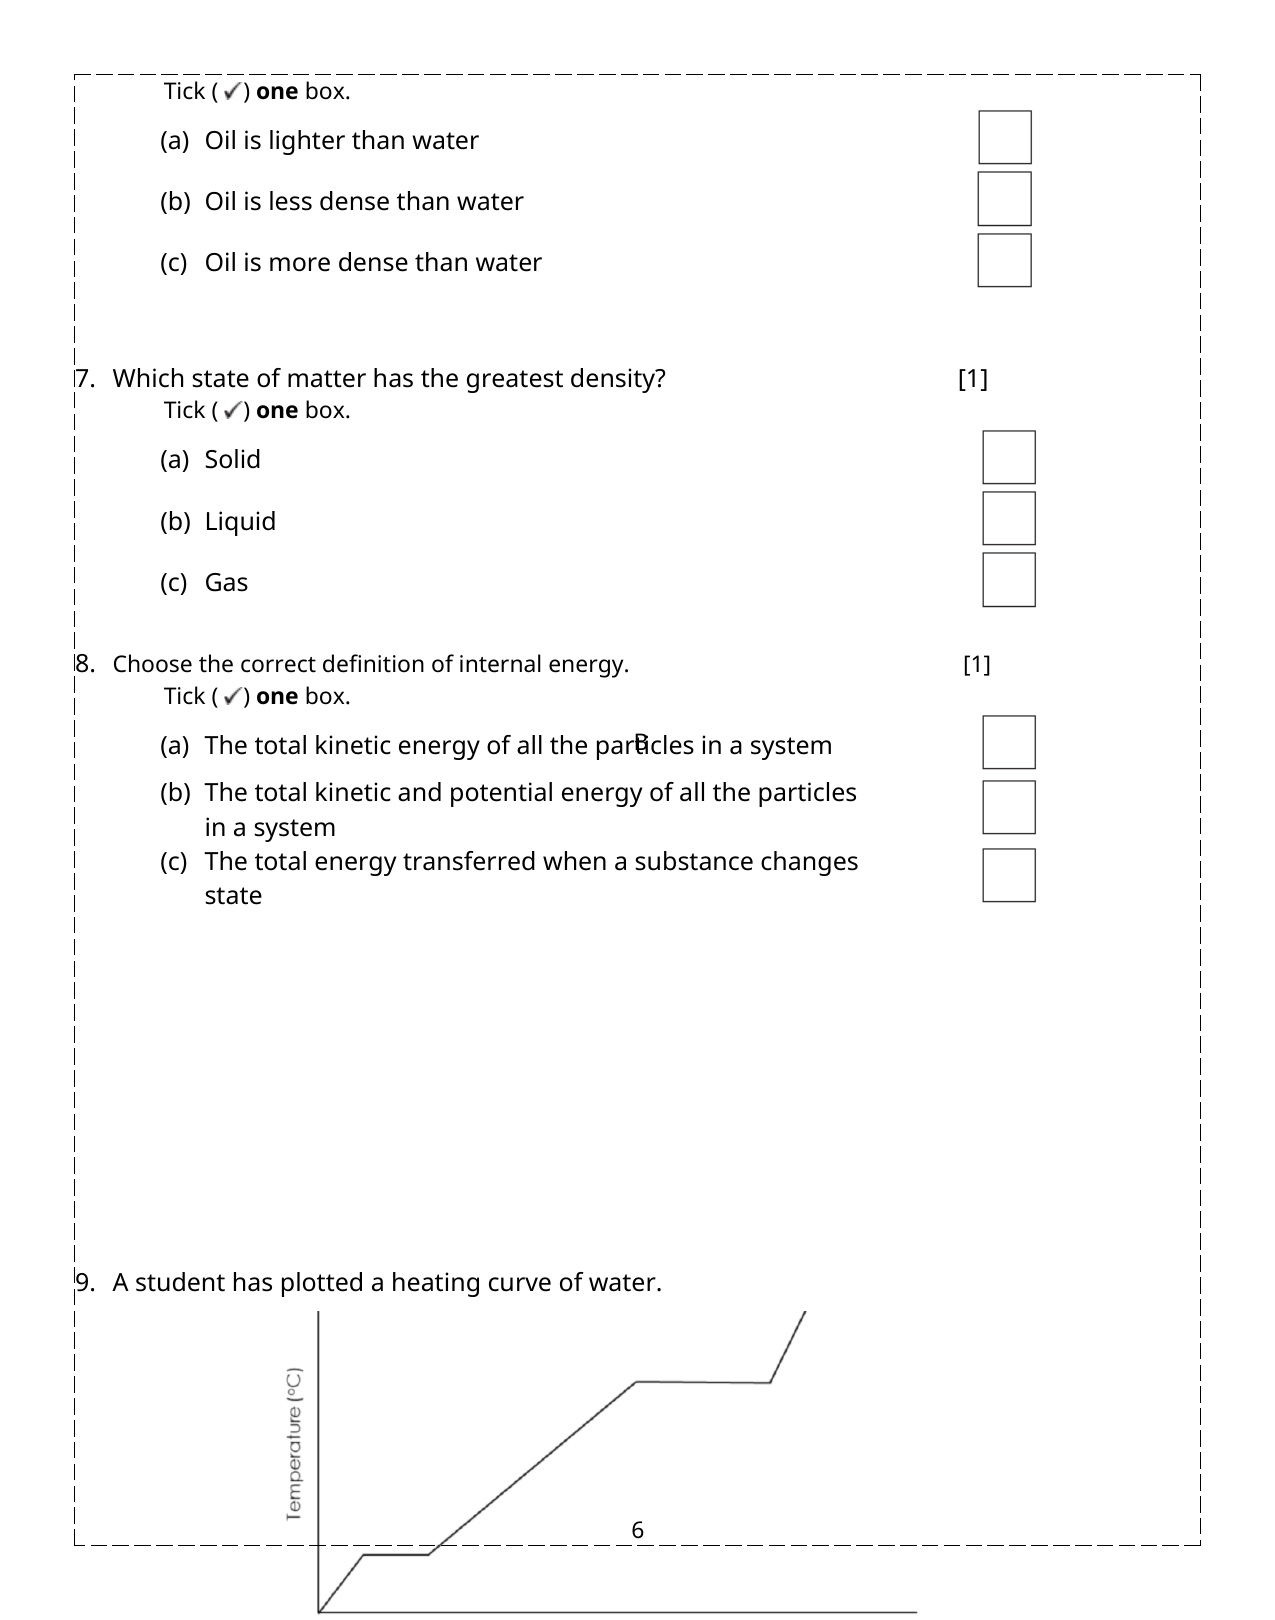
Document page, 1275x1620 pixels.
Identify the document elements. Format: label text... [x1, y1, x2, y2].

picture [979, 489, 1041, 549]
picture [979, 551, 1041, 611]
table_header Oil is lighter than water [149, 109, 883, 170]
table_cell Oil is less dense than water [149, 170, 883, 231]
picture [224, 82, 243, 100]
picture [979, 846, 1041, 906]
table_cell Gas [149, 551, 887, 612]
table_header The total kinetic energy of all the particles in a system [149, 714, 887, 775]
list Which state of matter has the greatest density? [1] [75, 360, 1200, 394]
picture [979, 428, 1041, 488]
table_cell [888, 551, 1127, 612]
table_cell [888, 775, 1127, 843]
table_cell The total kinetic and potential energy of all the particles in a system [149, 775, 887, 843]
picture [979, 778, 1041, 838]
table_cell Oil is more dense than water [149, 231, 883, 293]
picture [975, 108, 1037, 168]
picture [974, 231, 1037, 291]
table_header [888, 428, 1127, 489]
table_cell Liquid [149, 489, 887, 551]
table_header [888, 714, 1127, 775]
picture [979, 713, 1041, 773]
list Choose the correct definition of internal energy. [1] [75, 646, 1185, 680]
table_header [884, 109, 1122, 170]
picture [224, 401, 243, 419]
table_cell [884, 170, 1122, 231]
text Tick ( ) one box. [163, 394, 1200, 426]
table_cell [884, 231, 1122, 293]
table_cell [888, 489, 1127, 551]
table_cell The total energy transferred when a substance changes state [149, 843, 887, 911]
table_cell [888, 843, 1127, 911]
picture [276, 1311, 918, 1620]
text Tick ( ) one box. [163, 680, 1200, 711]
picture [224, 687, 243, 705]
list A student has plotted a heating curve of water. [75, 1264, 1141, 1298]
text Tick ( ) one box. [163, 75, 1200, 106]
picture [974, 170, 1037, 230]
table_header Solid [149, 428, 887, 489]
